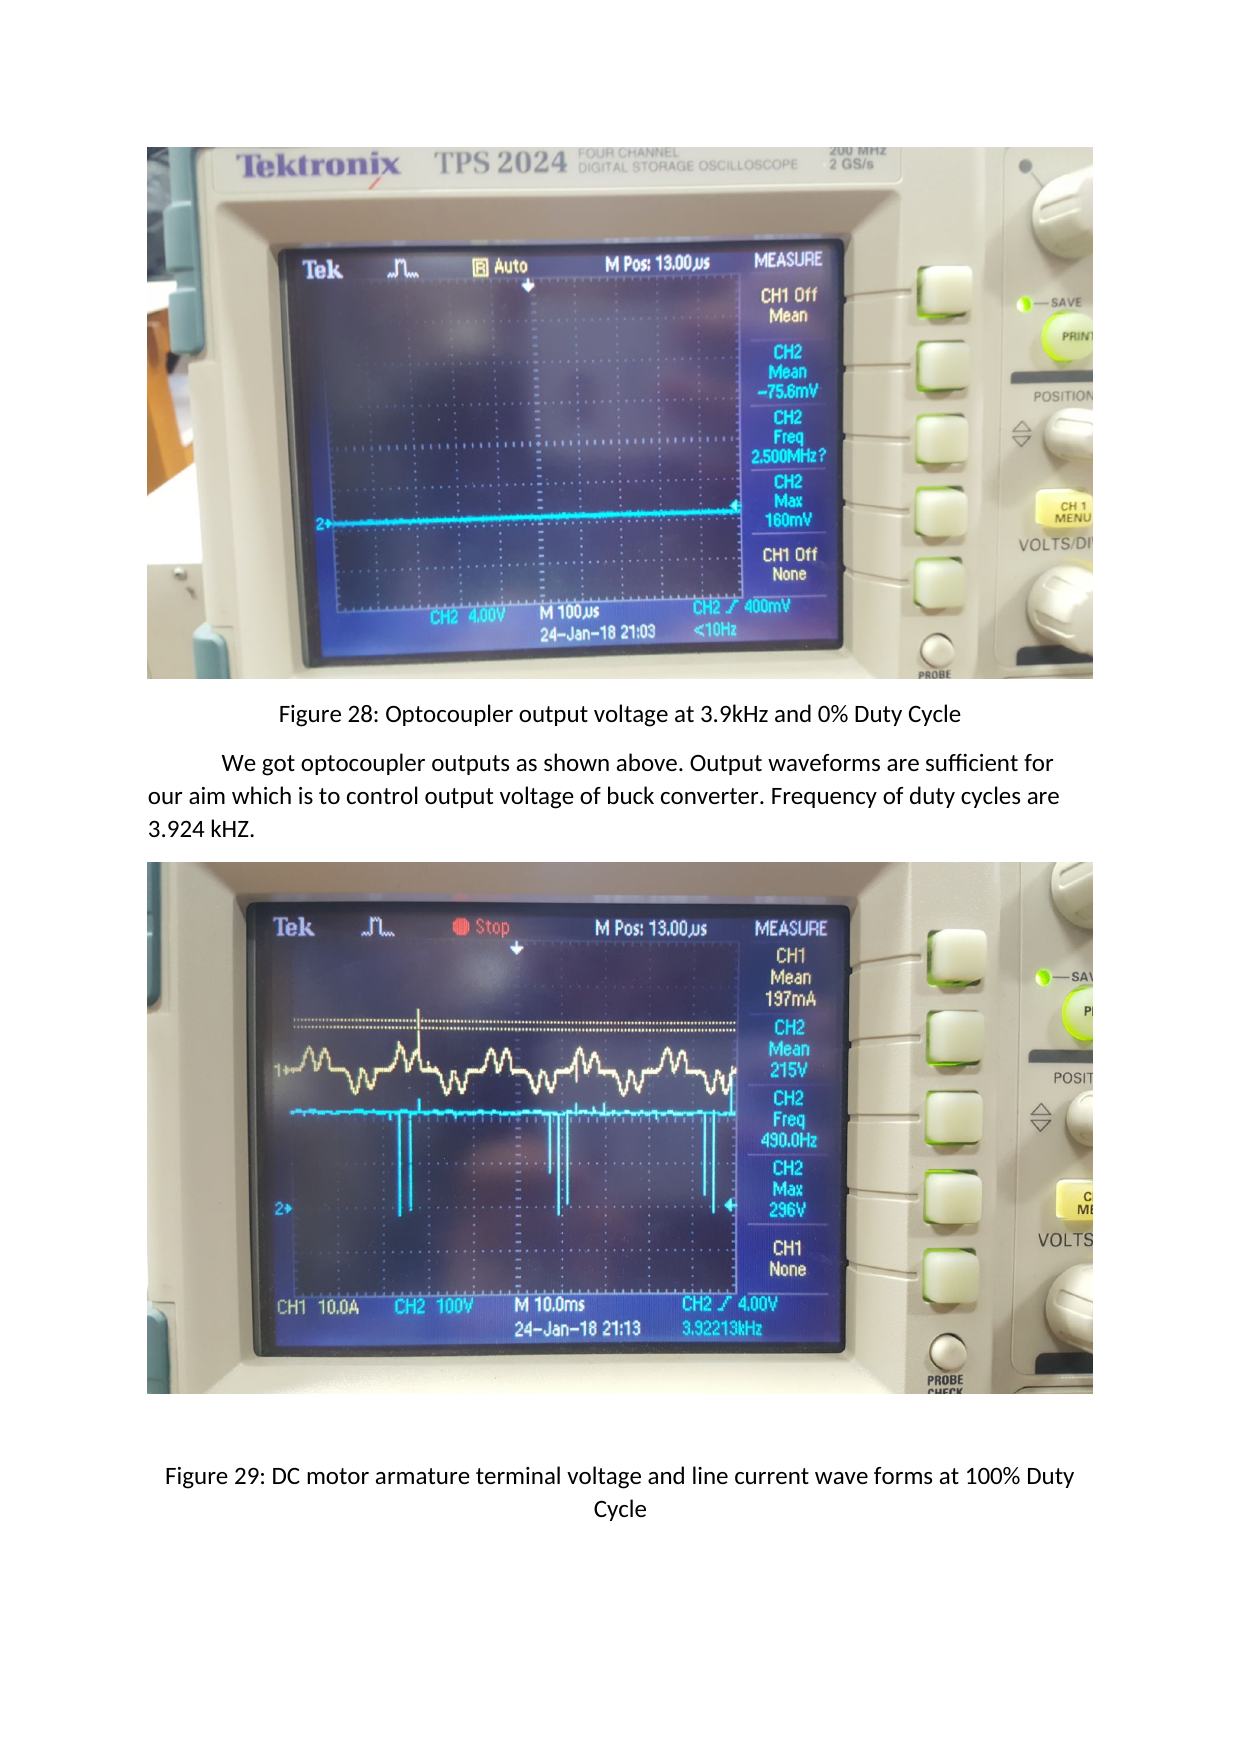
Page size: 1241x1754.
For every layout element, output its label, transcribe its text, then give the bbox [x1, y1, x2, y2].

text Figure 28: Optocoupler output voltage at 3.9kHz and 0% Duty Cycle [148, 698, 1093, 728]
text We got optocoupler outputs as shown above. Output waveforms are sufficient for our aim which is to control output voltage of buck converter. Frequency of duty cycles are 3.924 kHZ. [148, 747, 1093, 844]
picture [147, 147, 1093, 679]
picture [147, 862, 1093, 1394]
text Figure 29: DC motor armature terminal voltage and line current wave forms at 100% Duty Cycle [148, 1460, 1093, 1523]
